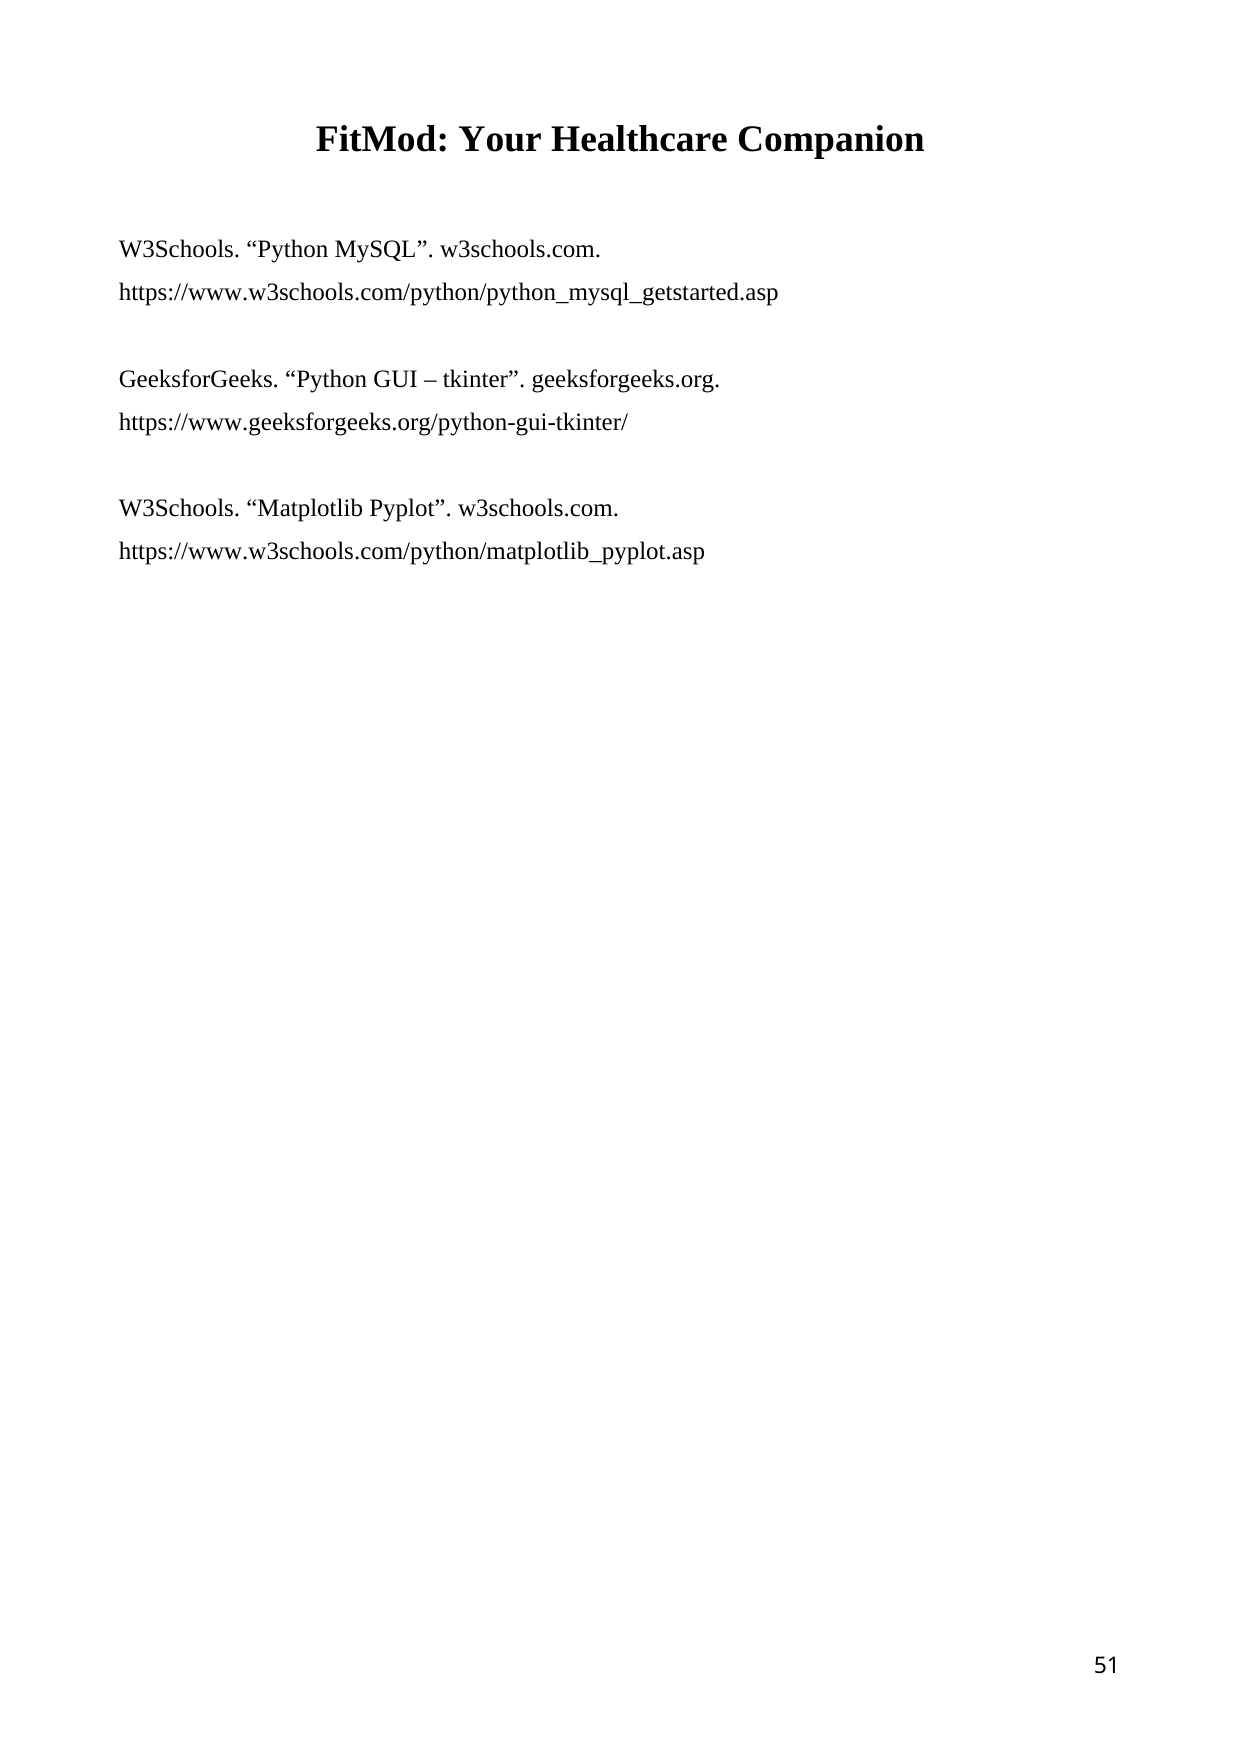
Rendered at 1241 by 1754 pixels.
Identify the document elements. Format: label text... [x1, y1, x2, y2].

text W3Schools. “Python MySQL”. w3schools.com. https://www.w3schools.com/python/python_mysql_getstarted.asp [118, 234, 1122, 306]
text GeeksforGeeks. “Python GUI – tkinter”. geeksforgeeks.org. https://www.geeksforgeeks.org/python-gui-tkinter/ [118, 364, 1122, 436]
text W3Schools. “Matplotlib Pyplot”. w3schools.com. https://www.w3schools.com/python/matplotlib_pyplot.asp [118, 493, 1122, 565]
